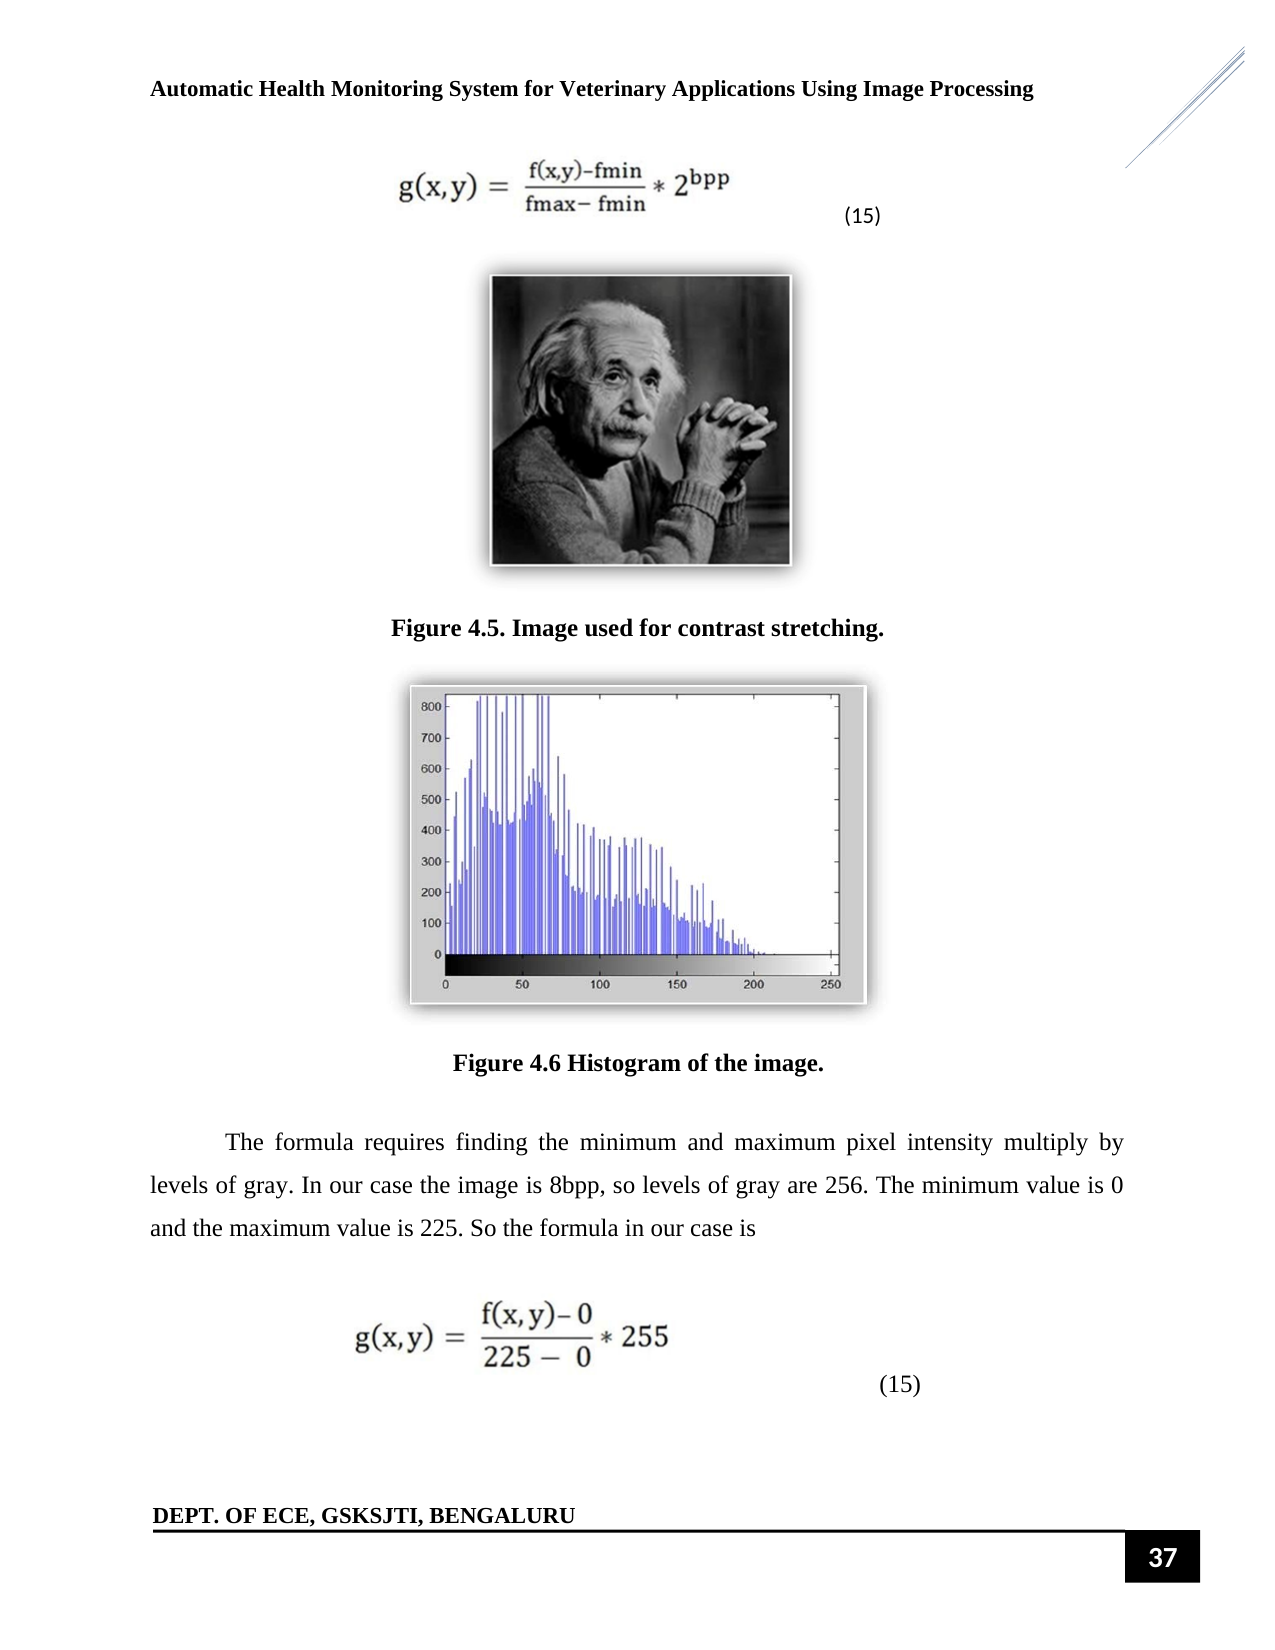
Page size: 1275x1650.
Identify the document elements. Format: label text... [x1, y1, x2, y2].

text The formula requires finding the minimum and maximum pixel intensity multiply by levels of gray. In our case the image is 8bpp, so levels of gray are 256. The minimum value is 0 and the maximum value is 225. So the formula in our case is [150, 1127, 1125, 1242]
picture [354, 1280, 679, 1393]
picture [457, 242, 824, 599]
text Figure 4.6 Histogram of the image. [150, 1048, 1127, 1077]
picture [377, 655, 898, 1034]
text Figure 4.5. Image used for contrast stretching. [150, 613, 1125, 641]
picture [393, 150, 747, 223]
